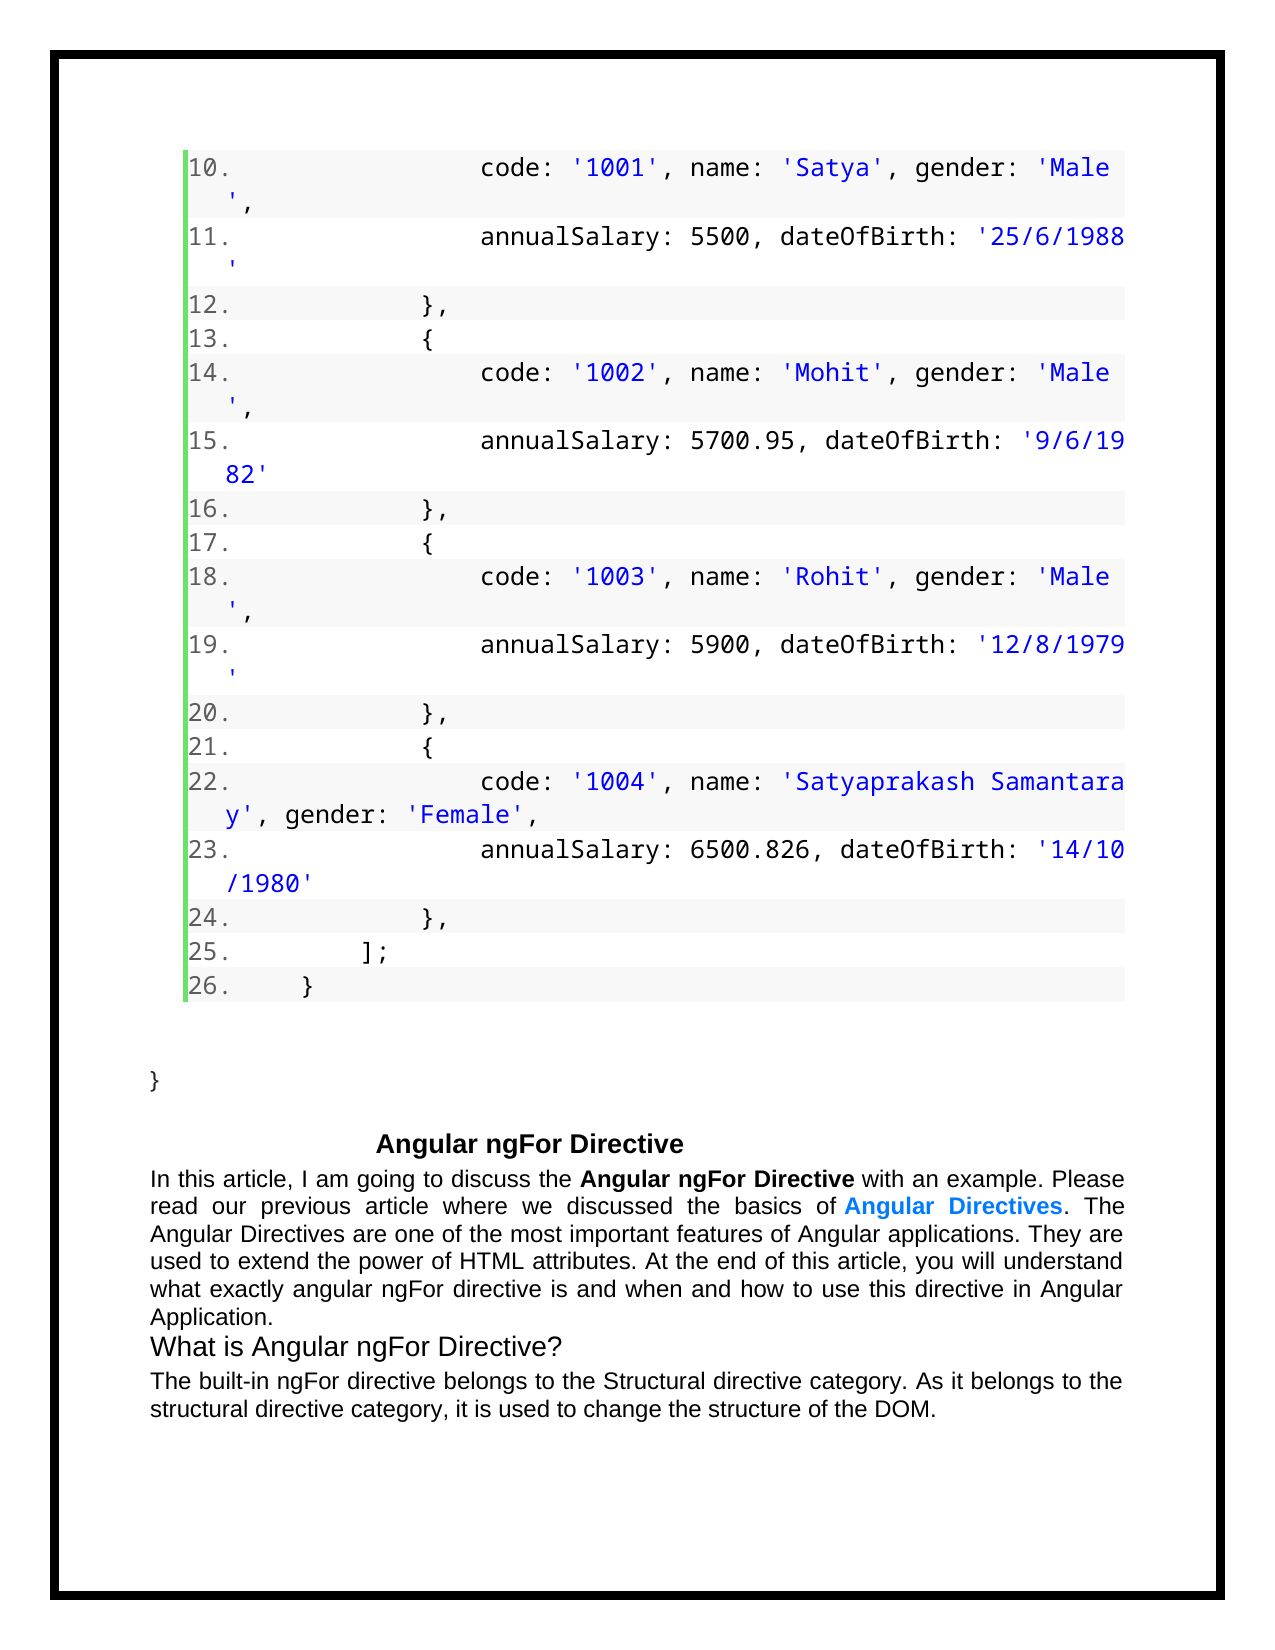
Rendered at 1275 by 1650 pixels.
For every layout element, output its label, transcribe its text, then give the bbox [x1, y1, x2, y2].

list } [188, 967, 1125, 1002]
list code: '1003', name: 'Rohit', gender: 'Male', [188, 559, 1125, 627]
list annualSalary: 5900, dateOfBirth: '12/8/1979' [188, 627, 1125, 695]
list }, [188, 491, 1125, 525]
subtitle What is Angular ngFor Directive? [150, 1330, 1125, 1362]
list }, [188, 695, 1125, 729]
list }, [188, 899, 1125, 933]
list annualSalary: 6500.826, dateOfBirth: '14/10/1980' [188, 831, 1125, 899]
list code: '1002', name: 'Mohit', gender: 'Male', [188, 354, 1125, 422]
text } [150, 1063, 1125, 1096]
list }, [188, 286, 1125, 320]
list { [188, 729, 1125, 763]
list annualSalary: 5500, dateOfBirth: '25/6/1988' [188, 218, 1125, 286]
list annualSalary: 5700.95, dateOfBirth: '9/6/1982' [188, 422, 1125, 491]
list { [188, 525, 1125, 559]
text In this article, I am going to discuss the Angular ngFor Directive with an example. Please read our previous article where we discussed the basics of Angular Directives. The Angular Directives are one of the most important features of Angular applications. They are used to extend the power of HTML attributes. At the end of this article, you will understand what exactly angular ngFor directive is and when and how to use this directive in Angular Application. [150, 1164, 1125, 1330]
subtitle Angular ngFor Directive [150, 1128, 1125, 1160]
list code: '1001', name: 'Satya', gender: 'Male', [188, 150, 1125, 218]
list ]; [188, 933, 1125, 967]
list { [188, 320, 1125, 354]
text The built-in ngFor directive belongs to the Structural directive category. As it belongs to the structural directive category, it is used to change the structure of the DOM. [150, 1367, 1125, 1422]
list code: '1004', name: 'Satyaprakash Samantaray', gender: 'Female', [188, 763, 1125, 831]
